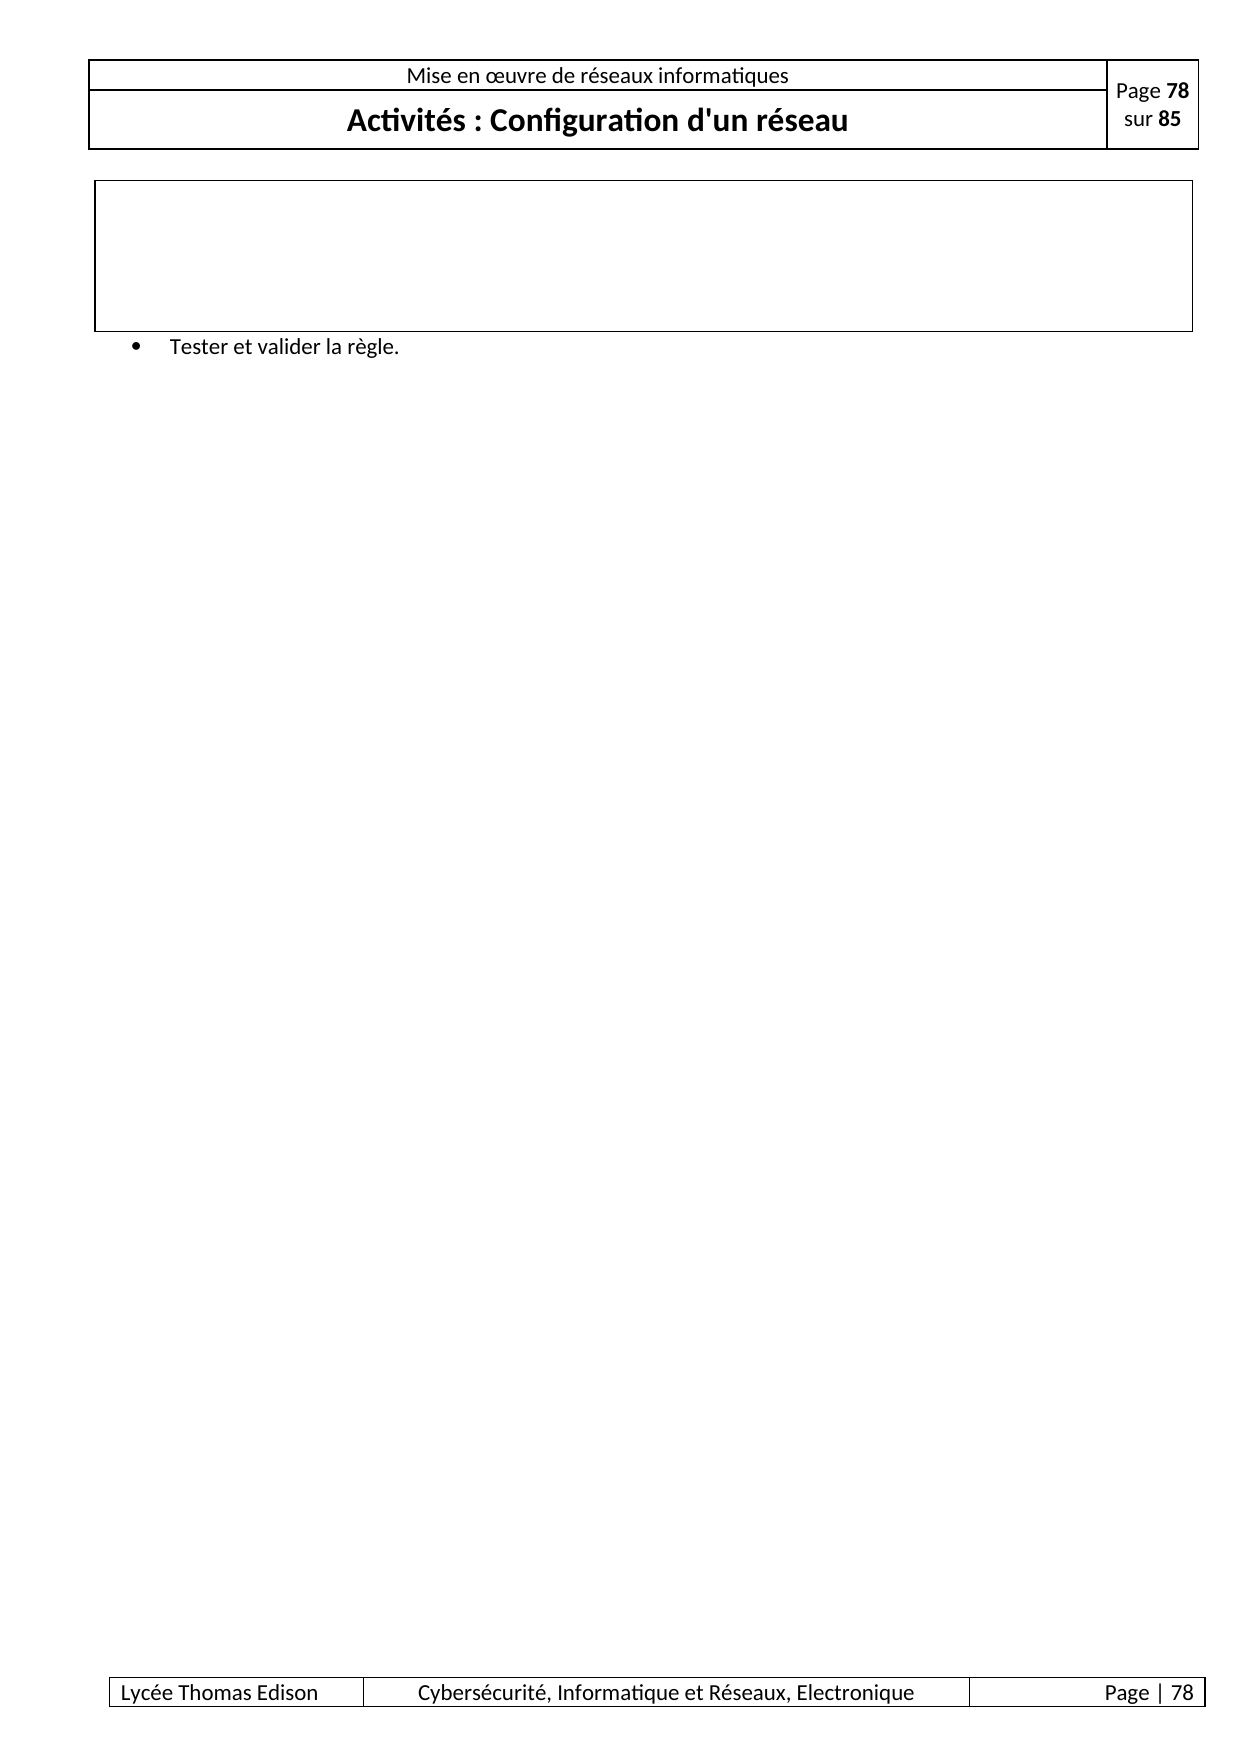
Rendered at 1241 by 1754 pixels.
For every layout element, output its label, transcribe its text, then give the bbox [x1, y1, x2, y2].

table_header [96, 181, 1192, 331]
list Tester et valider la règle. [132, 332, 1193, 360]
